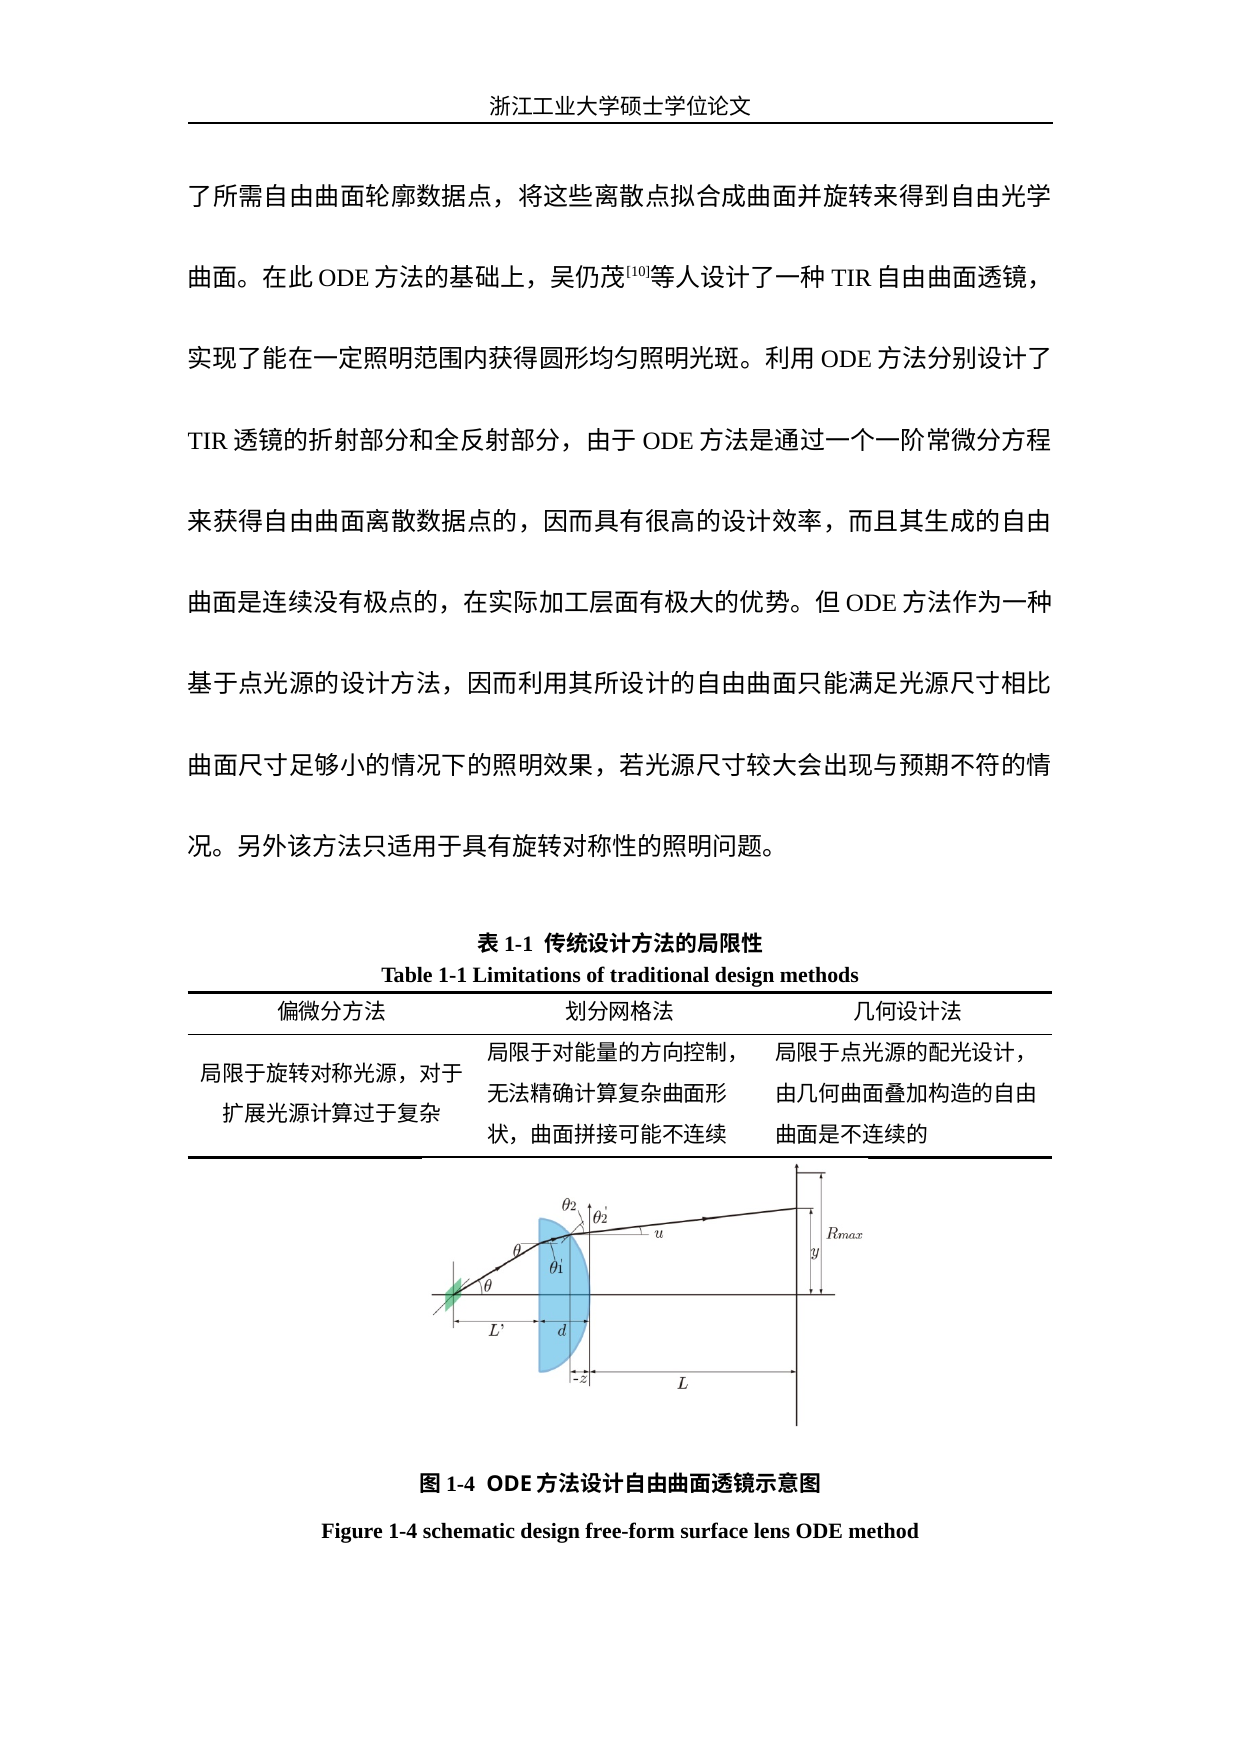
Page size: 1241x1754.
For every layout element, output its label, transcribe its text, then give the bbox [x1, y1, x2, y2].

table_header 划分网格法 [476, 994, 763, 1033]
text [187, 162, 1053, 877]
table_header 偏微分方法 [188, 994, 476, 1033]
table_cell 局限于点光源的配光设计，由几何曲面叠加构造的自由曲面是不连续的 [764, 1035, 1052, 1156]
text 表1-1 传统设计方法的局限性 [187, 926, 1053, 958]
table_header 几何设计法 [764, 994, 1052, 1033]
table_cell 局限于对能量的方向控制，无法精确计算复杂曲面形状，曲面拼接可能不连续 [476, 1035, 763, 1156]
text 图1-4 ODE方法设计自由曲面透镜示意图 [187, 1466, 1053, 1498]
text Table 1-1 Limitations of traditional design methods [187, 958, 1053, 991]
table_cell 局限于旋转对称光源，对于扩展光源计算过于复杂 [188, 1035, 476, 1156]
text Figure 1-4 schematic design free-form surface lens ODE method [187, 1514, 1053, 1547]
picture [422, 1158, 869, 1431]
